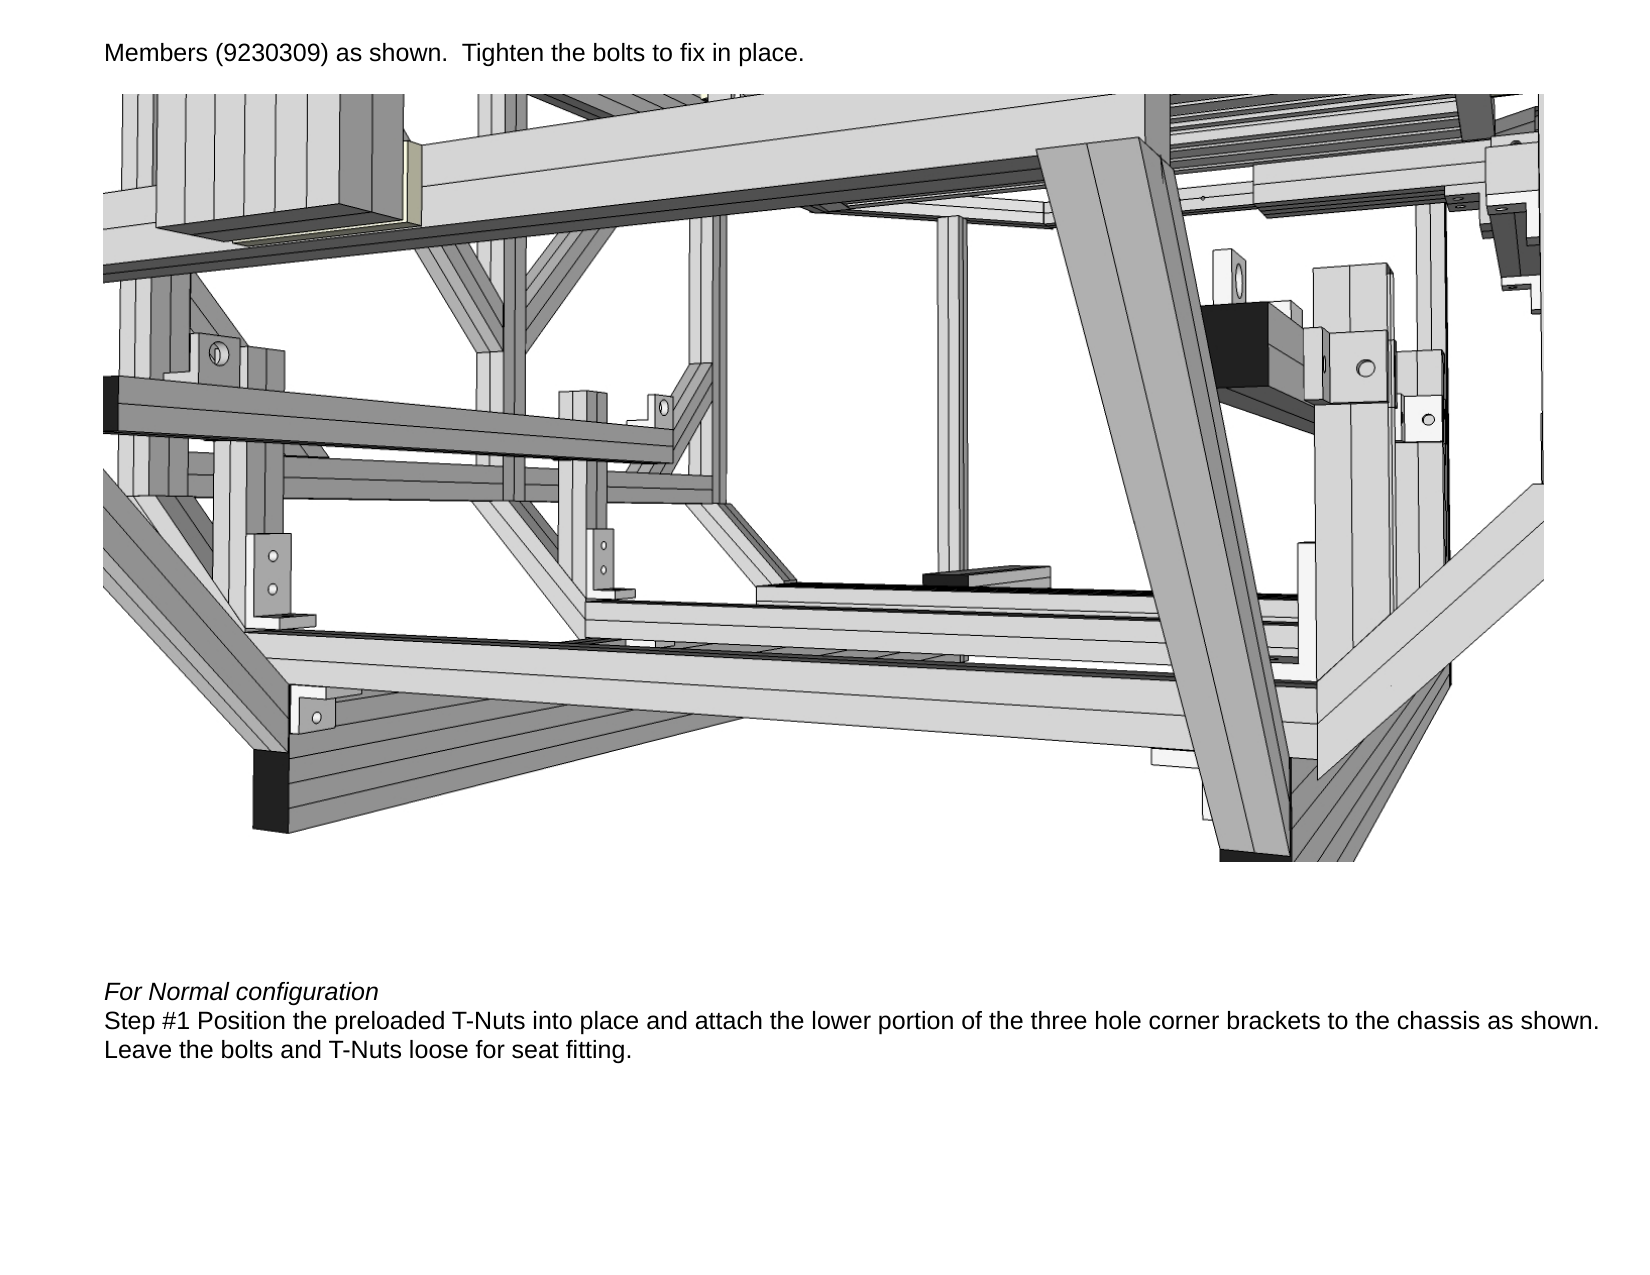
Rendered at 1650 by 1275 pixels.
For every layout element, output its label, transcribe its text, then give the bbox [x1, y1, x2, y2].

text For configuration [30, 977, 1620, 1006]
text Step #1 Position the preloaded T-Nuts into place and attach the lower portion of the three hole corner brackets to the chassis as shown. Leave the bolts and T-Nuts loose for seat fitting. [104, 1006, 1620, 1063]
picture [103, 94, 1544, 862]
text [104, 37, 1620, 66]
